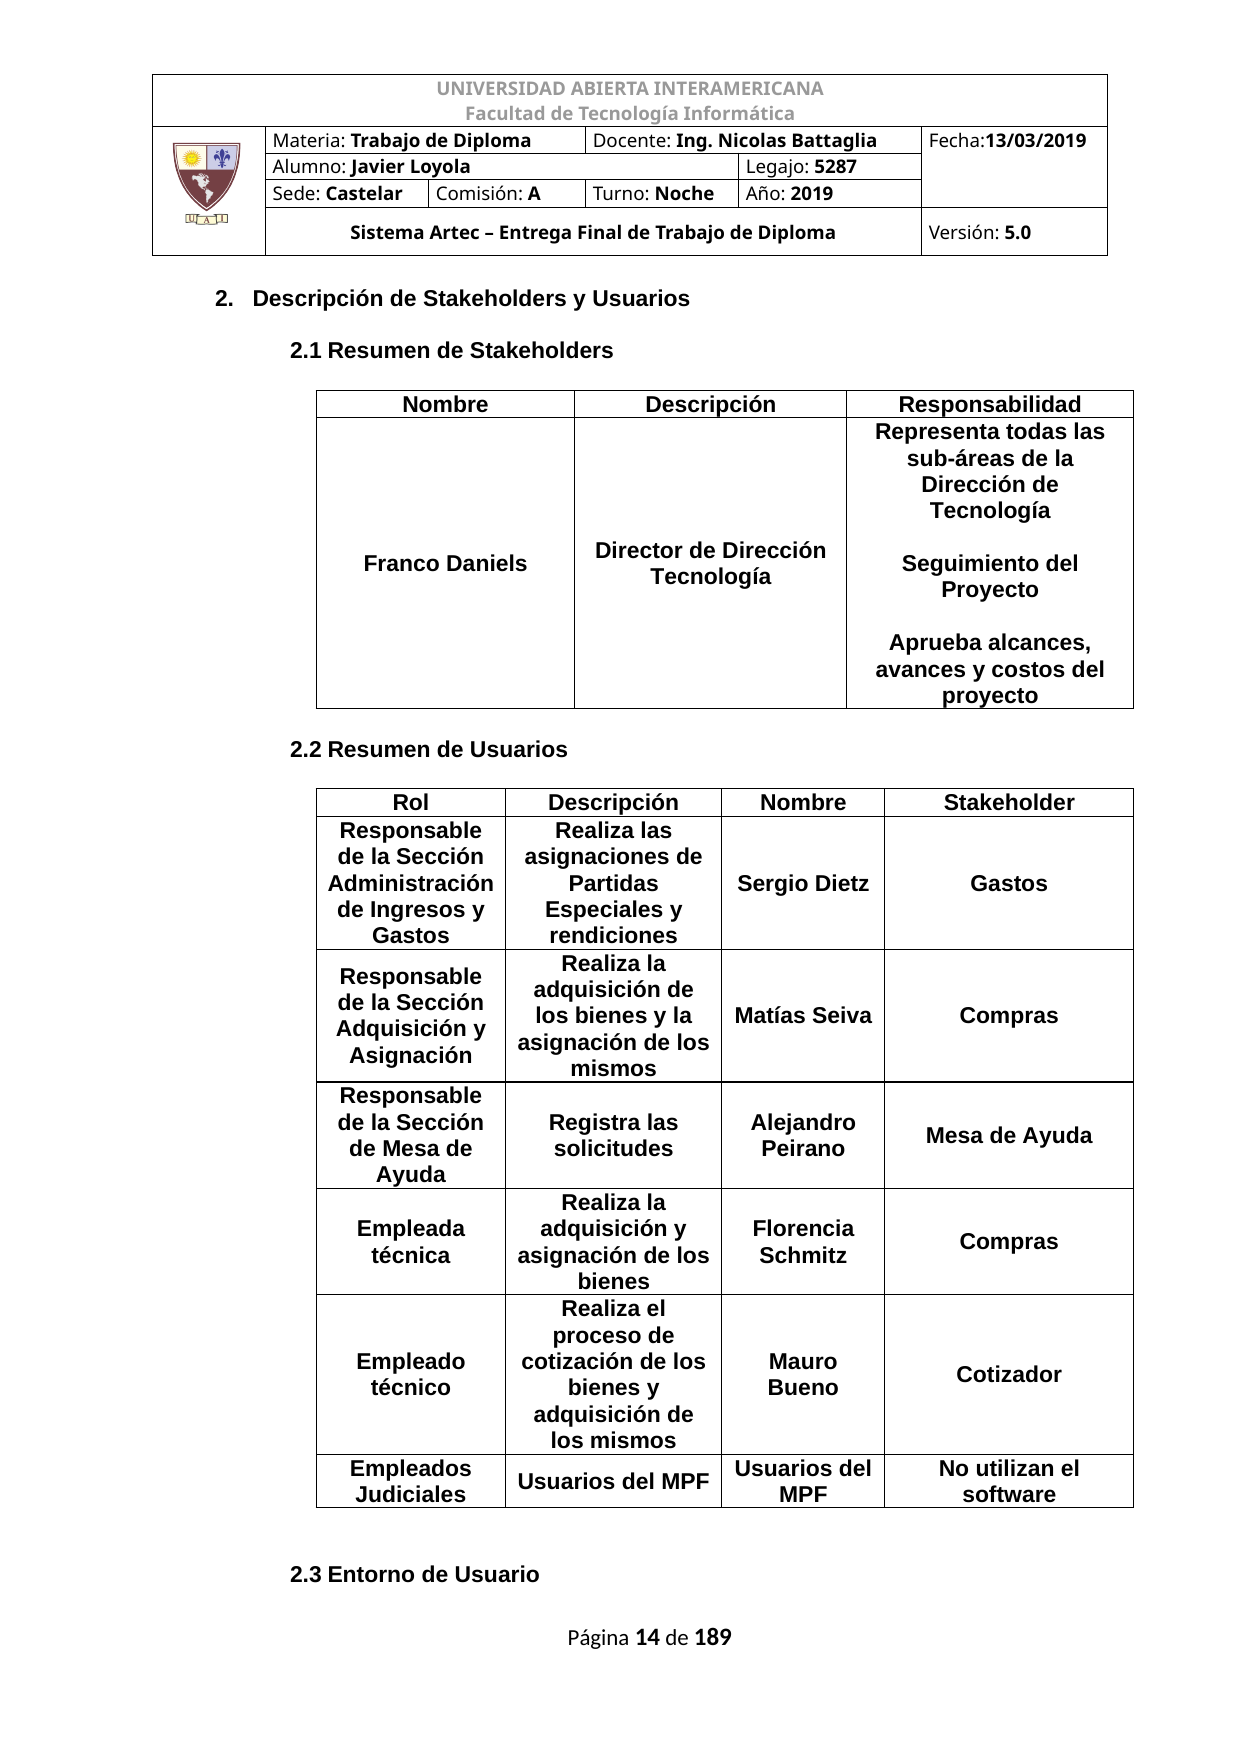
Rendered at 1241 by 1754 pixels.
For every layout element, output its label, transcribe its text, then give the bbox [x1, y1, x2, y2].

table_cell Cotizador [885, 1295, 1133, 1453]
table_cell Realiza la adquisición y asignación de los bienes [506, 1189, 721, 1294]
table_cell Responsable de la Sección de Mesa de Ayuda [317, 1083, 505, 1188]
table_cell Director de Dirección Tecnología [575, 418, 846, 708]
table_cell Registra las solicitudes [506, 1083, 721, 1188]
table_cell Representa todas las sub-áreas de la Dirección de Tecnología Seguimiento del Proyecto Aprueba alcances, avances y costos del proyecto [847, 418, 1133, 708]
table_header Rol [317, 789, 505, 816]
table_cell Mesa de Ayuda [885, 1083, 1133, 1188]
table_header Responsabilidad [847, 391, 1133, 417]
table_header Nombre [722, 789, 884, 816]
table_header Nombre [317, 391, 574, 417]
table_cell Realiza el proceso de cotización de los bienes y adquisición de los mismos [506, 1295, 721, 1453]
list Entorno de Usuario [290, 1561, 1122, 1587]
list Resumen de Stakeholders [290, 337, 1122, 363]
table_cell Responsable de la Sección Administración de Ingresos y Gastos [317, 817, 505, 948]
table_cell Empleada técnica [317, 1189, 505, 1294]
table_header Descripción [506, 789, 721, 816]
picture [157, 136, 257, 228]
table_cell Realiza las asignaciones de Partidas Especiales y rendiciones [506, 817, 721, 948]
list Descripción de Stakeholders y Usuarios [215, 284, 1122, 311]
table_cell Empleado técnico [317, 1295, 505, 1453]
table_cell Florencia Schmitz [722, 1189, 884, 1294]
table_cell Usuarios del MPF [506, 1455, 721, 1507]
table_cell No utilizan el software [885, 1455, 1133, 1507]
table_cell Usuarios del MPF [722, 1455, 884, 1507]
table_cell Mauro Bueno [722, 1295, 884, 1453]
table_cell Sergio Dietz [722, 817, 884, 948]
table_cell Franco Daniels [317, 418, 574, 708]
table_cell Realiza la adquisición de los bienes y la asignación de los mismos [506, 950, 721, 1081]
table_header Stakeholder [885, 789, 1133, 816]
table_cell Empleados Judiciales [317, 1455, 505, 1507]
table_cell Compras [885, 1189, 1133, 1294]
table_cell Matías Seiva [722, 950, 884, 1081]
table_cell Responsable de la Sección Adquisición y Asignación [317, 950, 505, 1081]
list Resumen de Usuarios [290, 736, 1122, 762]
table_cell Compras [885, 950, 1133, 1081]
table_cell Alejandro Peirano [722, 1083, 884, 1188]
table_header Descripción [575, 391, 846, 417]
table_cell Gastos [885, 817, 1133, 948]
